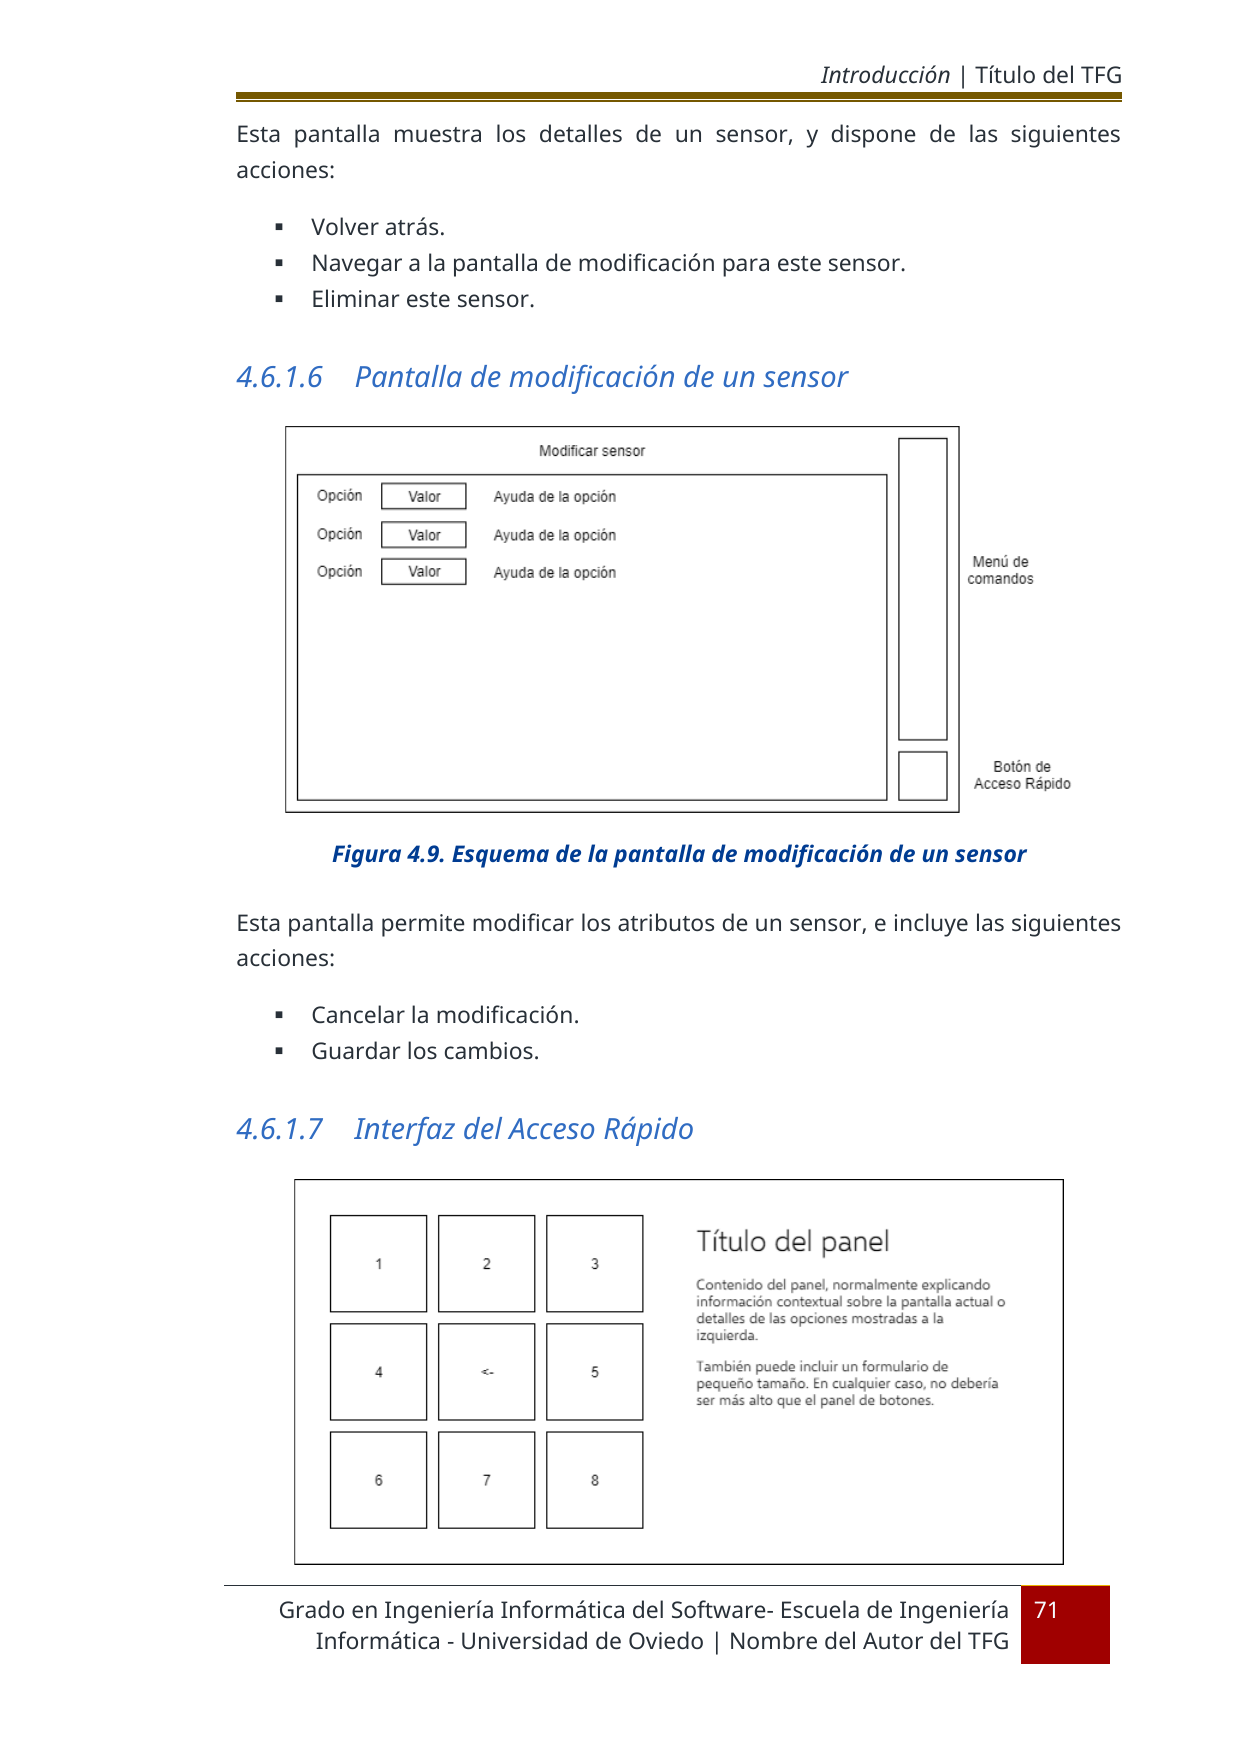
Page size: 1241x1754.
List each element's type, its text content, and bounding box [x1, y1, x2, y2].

picture [294, 1179, 1064, 1565]
text Figura 4.9. Esquema de la pantalla de modificación de un sensor [236, 838, 1122, 869]
list Cancelar la modificación. [274, 999, 1122, 1030]
picture [285, 426, 1073, 813]
list Guardar los cambios. [274, 1035, 1122, 1066]
list Volver atrás. [274, 211, 1122, 242]
text Esta pantalla permite modificar los atributos de un sensor, e incluye las siguientes acciones: [236, 906, 1122, 974]
subtitle Pantalla de modificación de un sensor [236, 356, 1122, 396]
subtitle Interfaz del Acceso Rápido [236, 1108, 1122, 1148]
list Eliminar este sensor. [274, 283, 1122, 314]
text Esta pantalla muestra los detalles de un sensor, y dispone de las siguientes acciones: [236, 118, 1122, 185]
list Navegar a la pantalla de modificación para este sensor. [274, 247, 1122, 278]
